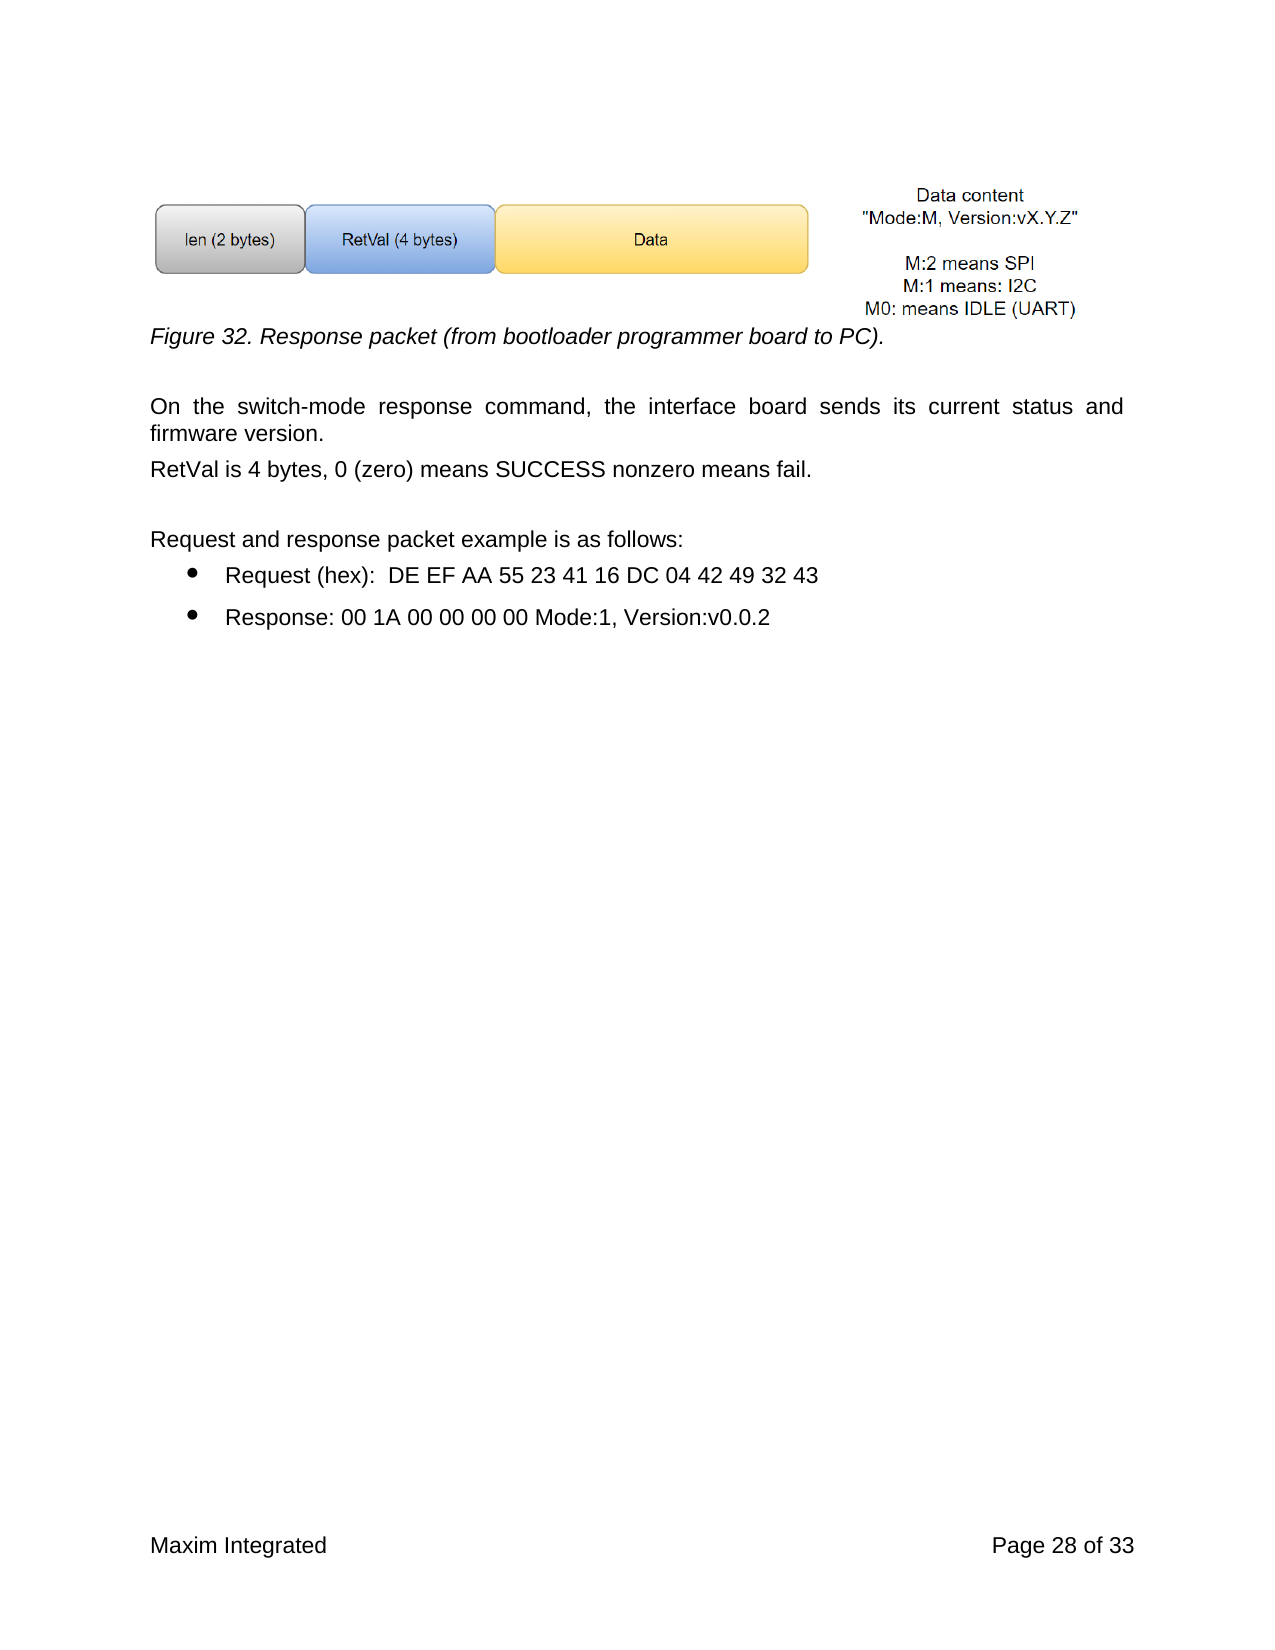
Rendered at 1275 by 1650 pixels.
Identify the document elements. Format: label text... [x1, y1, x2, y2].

text Request (hex): DE EF AA 55 23 41 16 DC 04 42 49 32 43 [187, 564, 1125, 589]
picture [150, 177, 1082, 323]
text Response: 00 1A 00 00 00 00 Mode:1, Version:v0.0.2 [187, 605, 1125, 630]
text On the switch-mode response command, the interface board sends its current status and firmware version. [150, 393, 1125, 447]
text RetVal is 4 bytes, 0 (zero) means SUCCESS nonzero means fail. [150, 455, 1125, 482]
text Request and response packet example is as follows: [150, 526, 1125, 553]
